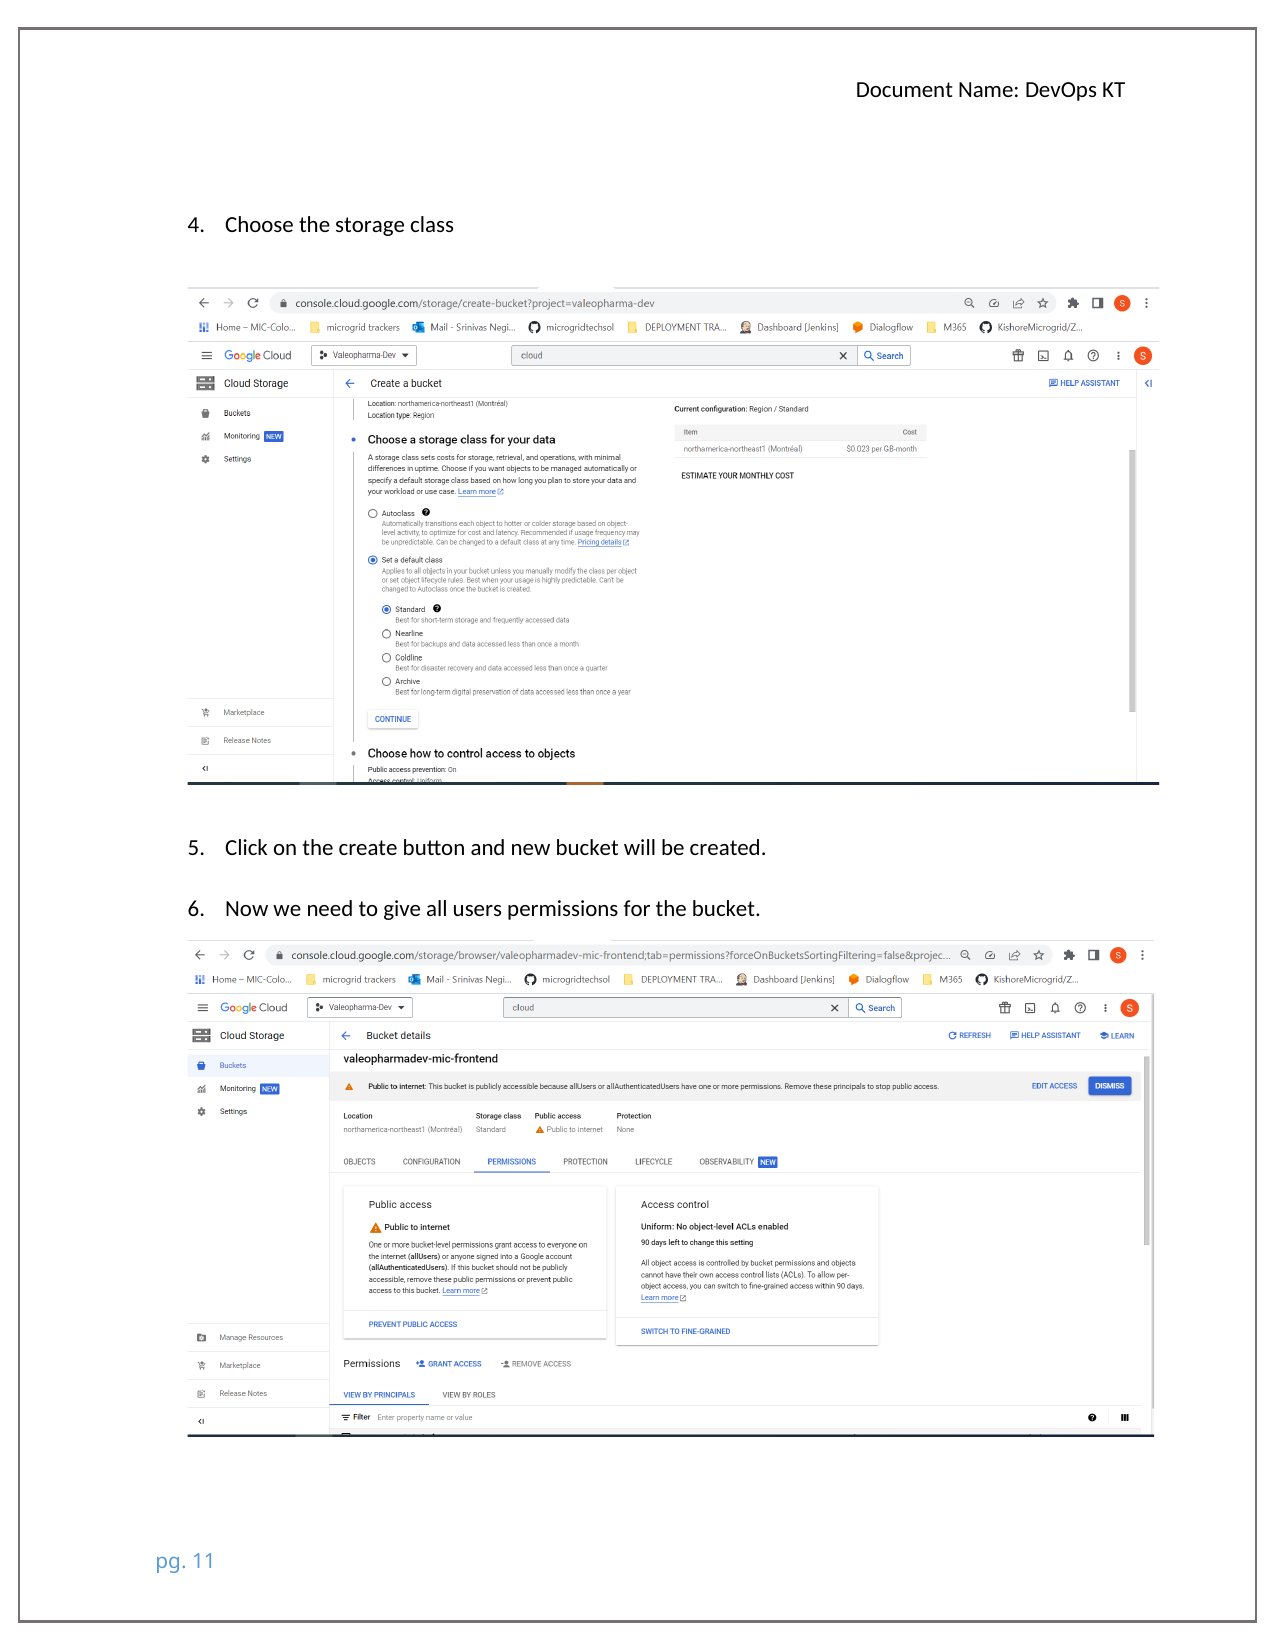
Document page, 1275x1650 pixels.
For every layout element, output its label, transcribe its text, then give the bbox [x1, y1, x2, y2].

list Now we need to give all users permissions for the bucket. [187, 894, 1125, 922]
list Choose the storage class [187, 210, 1125, 238]
picture [187, 940, 1155, 1437]
picture [187, 287, 1160, 785]
list Click on the create button and new bucket will be created. [187, 833, 1125, 861]
